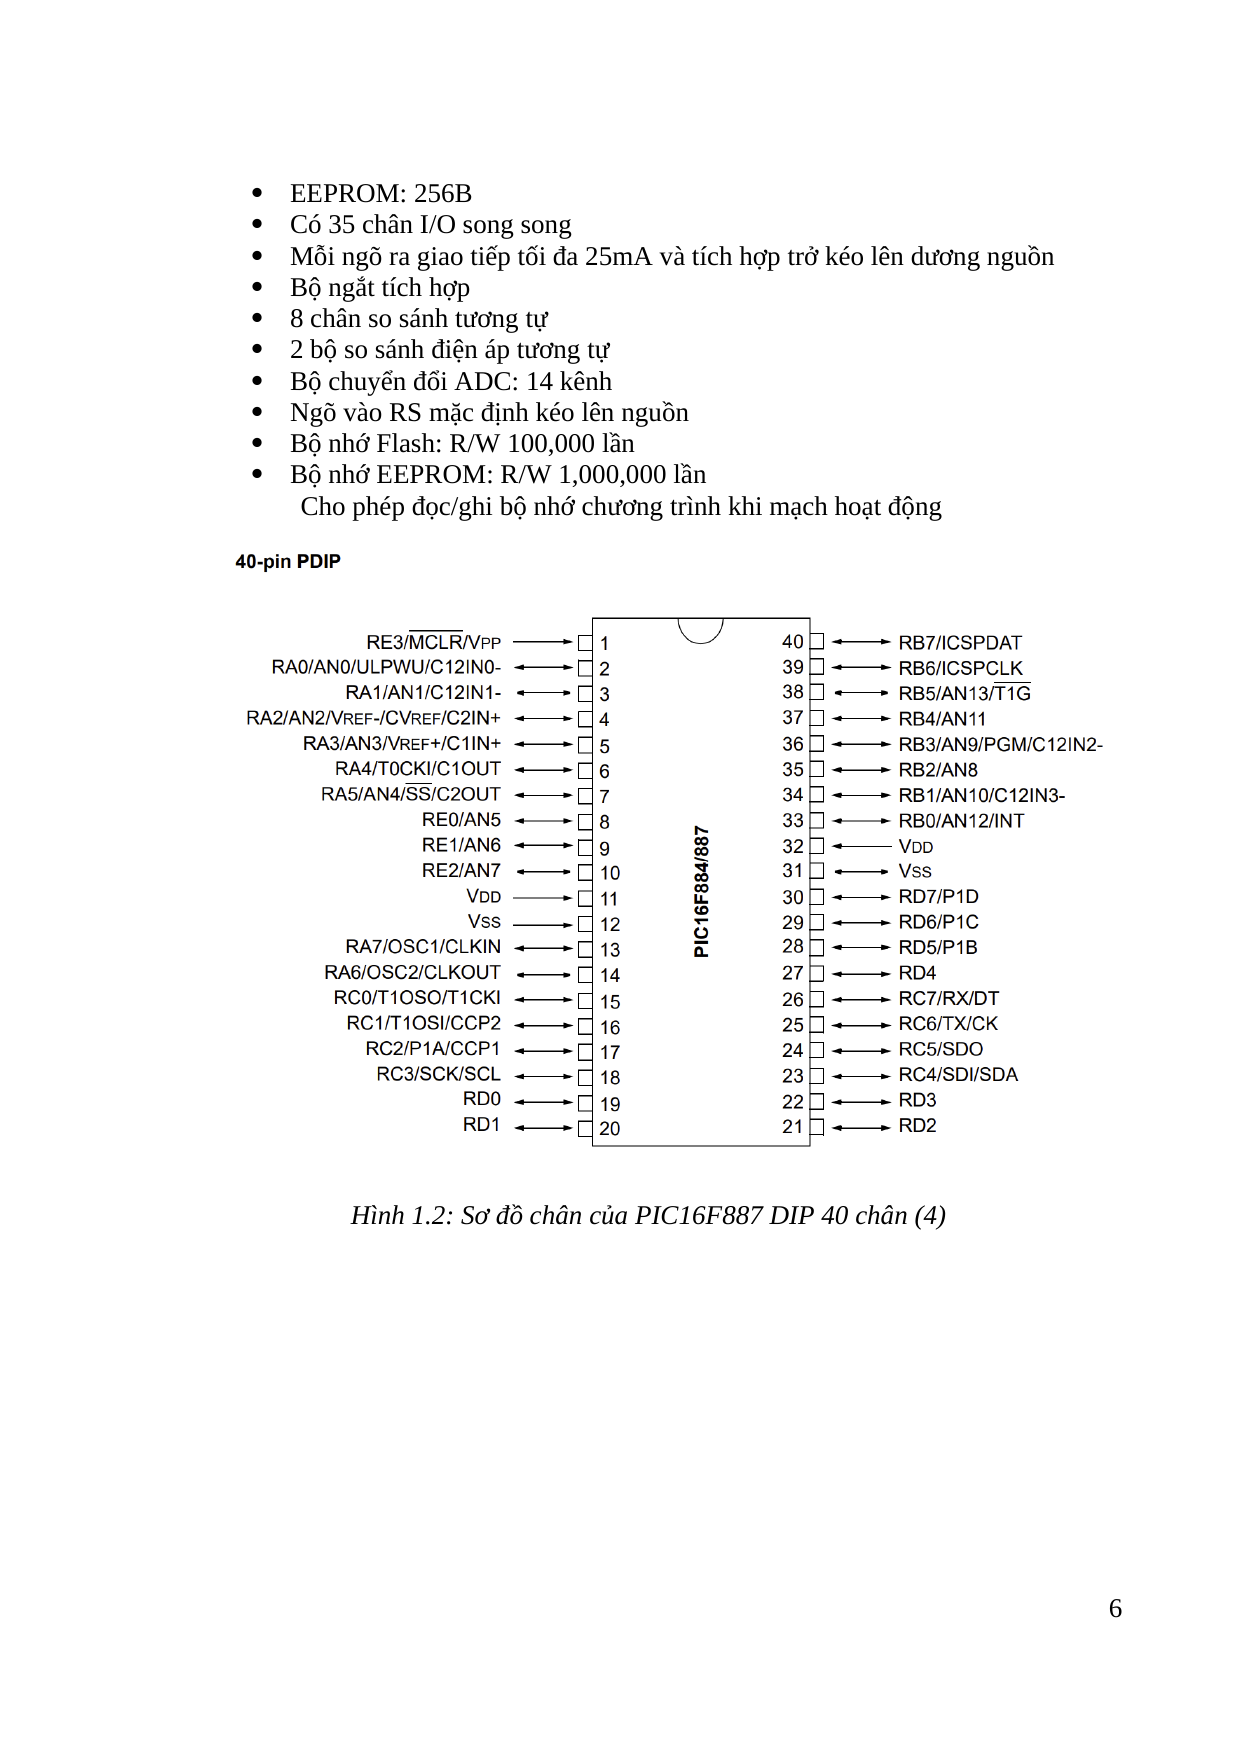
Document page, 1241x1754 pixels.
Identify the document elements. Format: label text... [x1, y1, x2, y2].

list EEPROM: 256B [252, 177, 1122, 208]
list Bộ chuyển đổi ADC: 14 kênh [252, 365, 1122, 396]
list Bộ ngắt tích hợp [252, 271, 1122, 302]
list  Cho phép đọc/ghi bộ nhớ chương trình khi mạch hoạt động [252, 490, 1122, 521]
list Có 35 chân I/O song song [252, 208, 1122, 240]
list Mỗi ngõ ra giao tiếp tối đa 25mA và tích hợp trở kéo lên dương nguồn [252, 240, 1122, 271]
list Bộ nhớ Flash: R/W 100,000 lần [252, 427, 1122, 458]
list Ngõ vào RS mặc định kéo lên nguồn [252, 396, 1122, 427]
text Hình 1.2: Sơ đồ chân của PIC16F887 DIP 40 chân (4) [177, 1199, 1122, 1231]
list 2 bộ so sánh điện áp tương tự [252, 333, 1122, 365]
list Bộ nhớ EEPROM: R/W 1,000,000 lần [252, 458, 1122, 490]
list 8 chân so sánh tương tự [252, 302, 1122, 333]
picture [214, 540, 1160, 1173]
